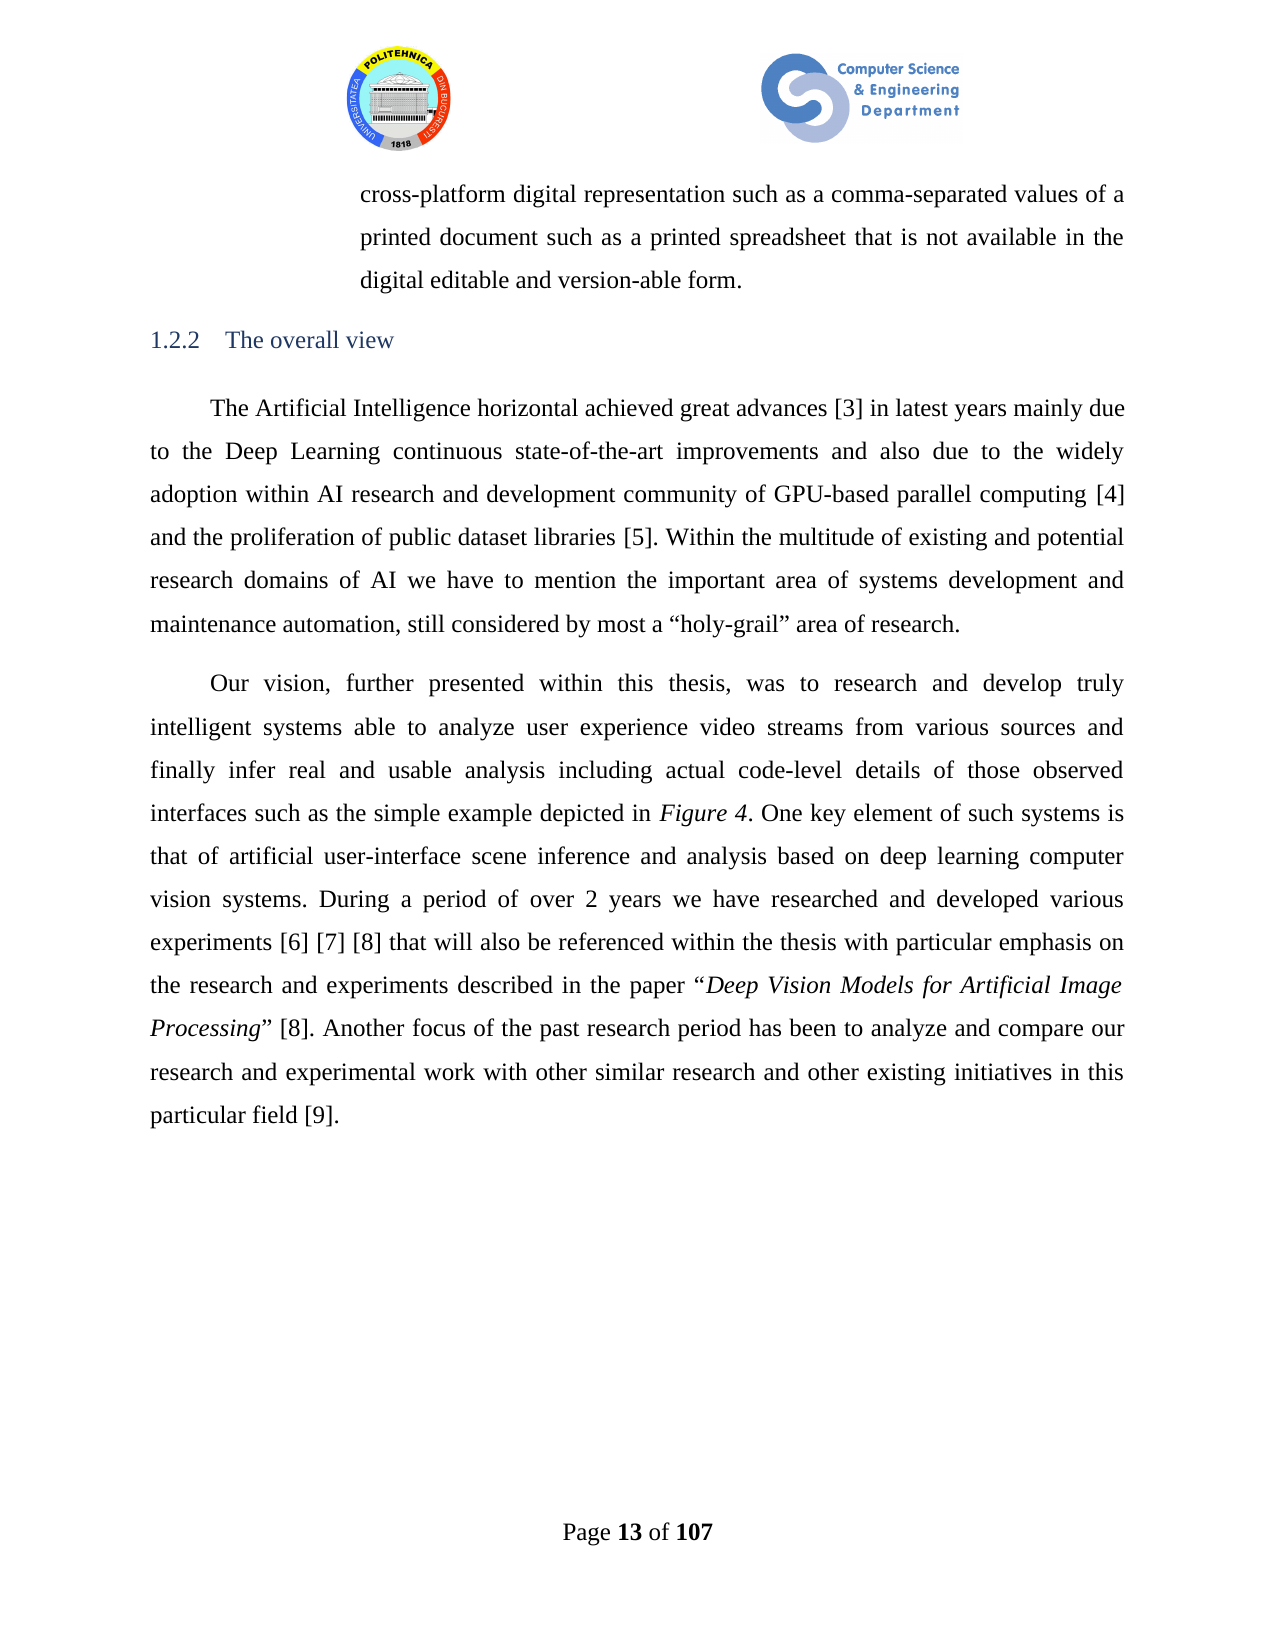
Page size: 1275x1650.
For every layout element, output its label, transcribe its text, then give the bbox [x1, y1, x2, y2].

picture [760, 53, 963, 144]
text The Artificial Intelligence horizontal achieved great advances in latest years mainly due to the Deep Learning continuous state-of-the-art improvements and also due to the widely adoption within AI research and development community of GPU-based parallel computing and the proliferation of public dataset libraries . Within the multitude of existing and potential research domains of AI we have to mention the important area of systems development and maintenance automation, still considered by most a “holy-grail” area of research. [150, 393, 1125, 637]
text Our vision, further presented within this thesis, was to research and develop truly intelligent systems able to analyze user experience video streams from various sources and finally infer real and usable analysis including actual code-level details of those observed interfaces such as the simple example depicted in Figure 4. One key element of such systems is that of artificial user-interface scene inference and analysis based on deep learning computer vision systems. During a period of over 2 years we have researched and developed various experiments that will also be referenced within the thesis with particular emphasis on the research and experiments described in the paper “Deep Vision Models for Artificial Image Processing” . Another focus of the past research period has been to analyze and compare our research and experimental work with other similar research and other existing initiatives in this particular field . [150, 668, 1125, 1128]
subtitle The overall view [150, 325, 1125, 354]
picture [346, 46, 451, 151]
